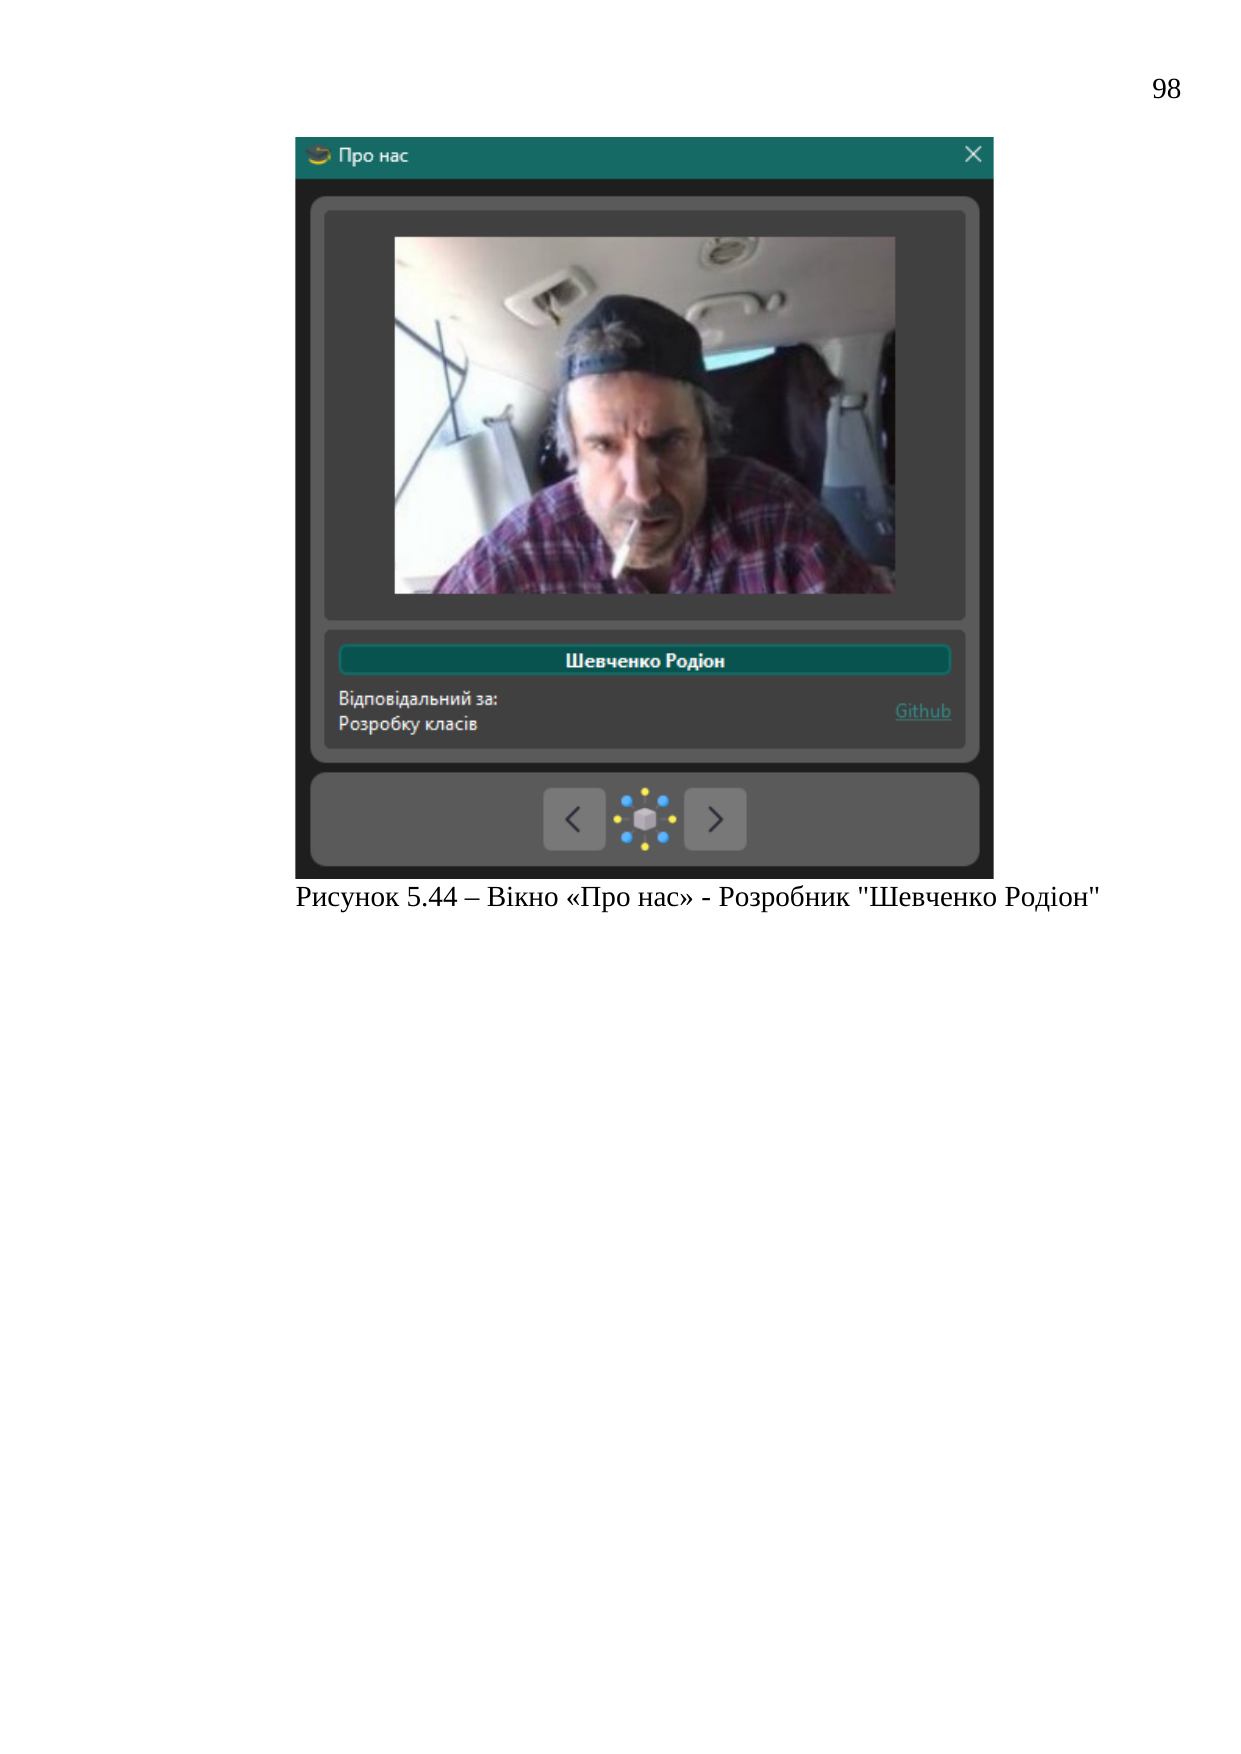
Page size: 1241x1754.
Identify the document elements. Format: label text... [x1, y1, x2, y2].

picture [295, 137, 994, 879]
list Рисунок 5.44 – Вікно «Про нас» - Розробник "Шевченко Родіон" [236, 879, 1181, 912]
